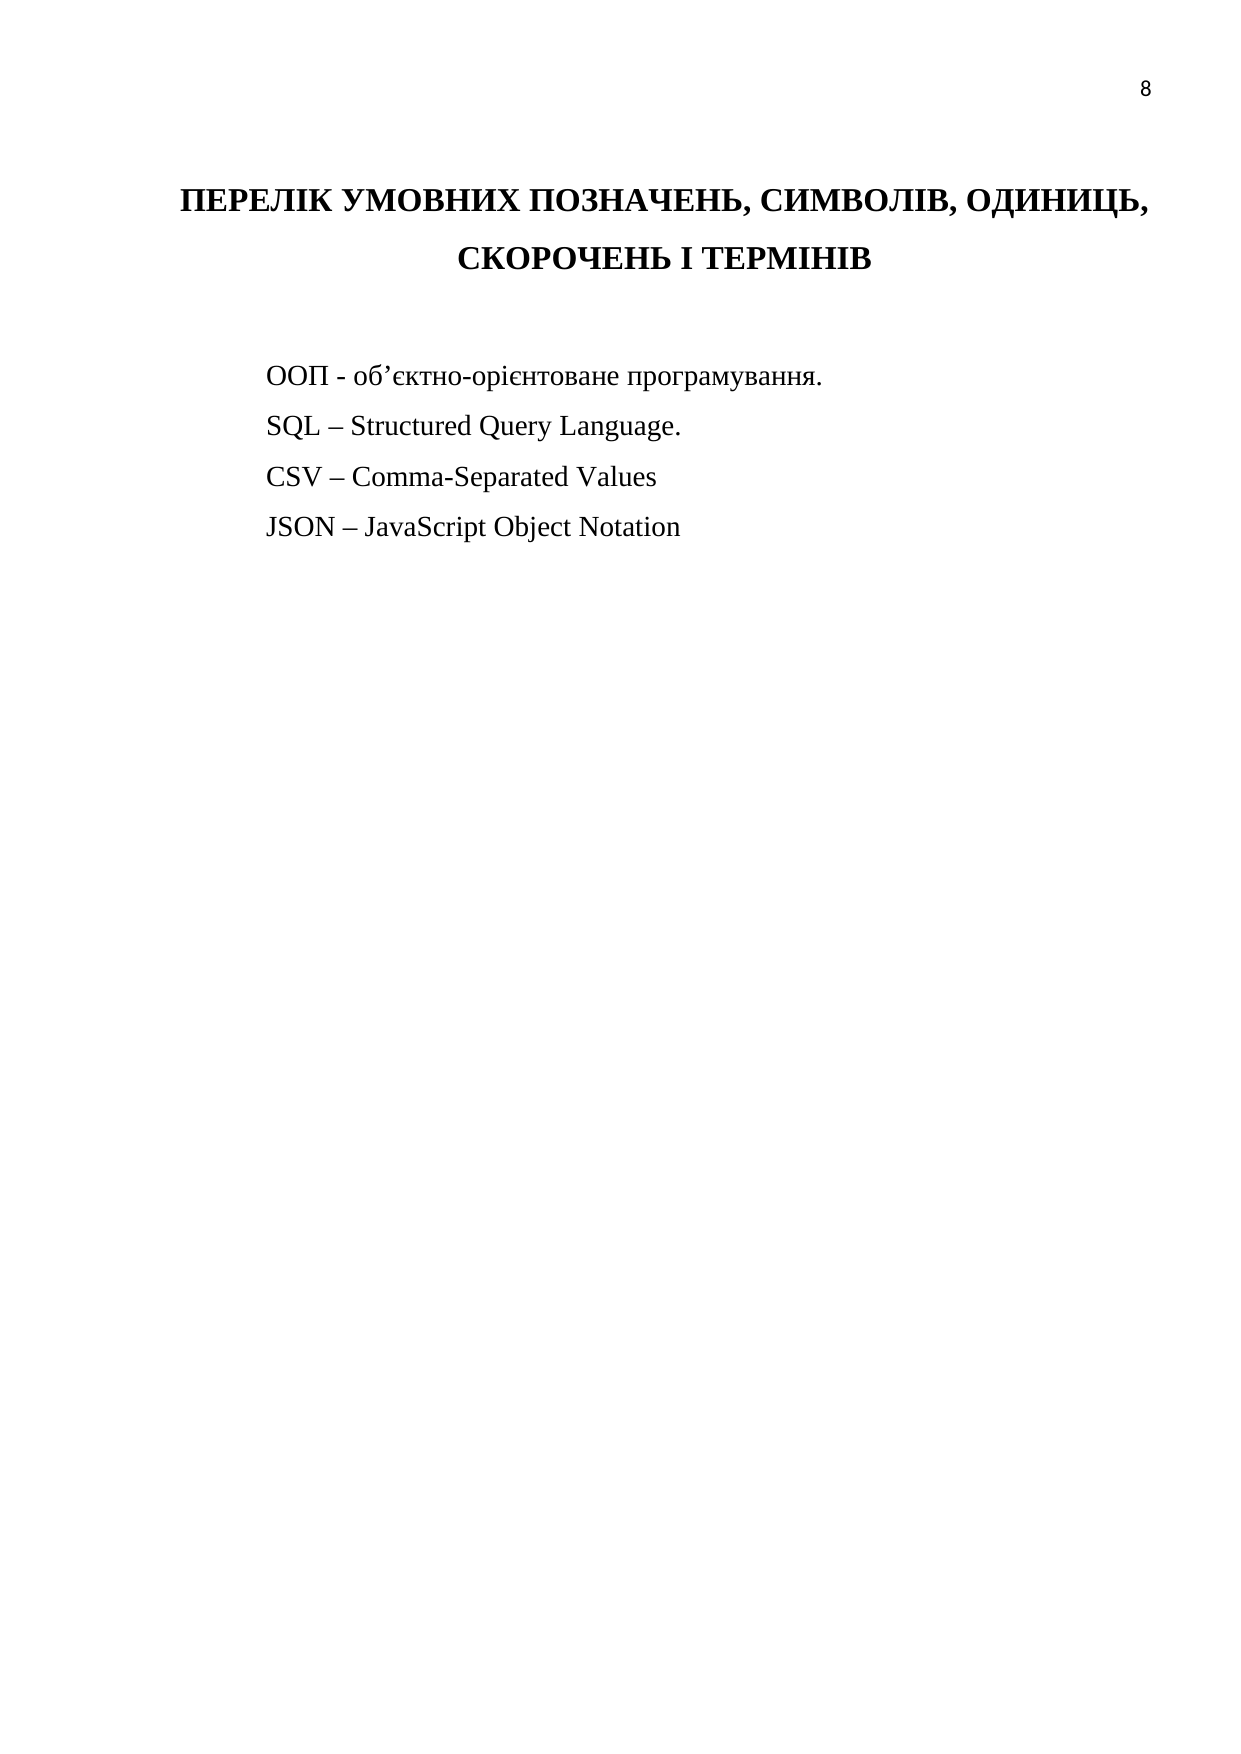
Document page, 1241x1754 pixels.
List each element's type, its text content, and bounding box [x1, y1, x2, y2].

text SQL – Structured Query Language. [177, 408, 1152, 442]
text ООП - об’єктно-орієнтоване програмування. [177, 358, 1152, 392]
text JSON – JavaScript Object Notation [177, 509, 1152, 543]
text CSV – Comma-Separated Values [177, 459, 1152, 492]
title перелік умовних позначень, символів, одиниць, скорочень і термінів [177, 181, 1152, 276]
